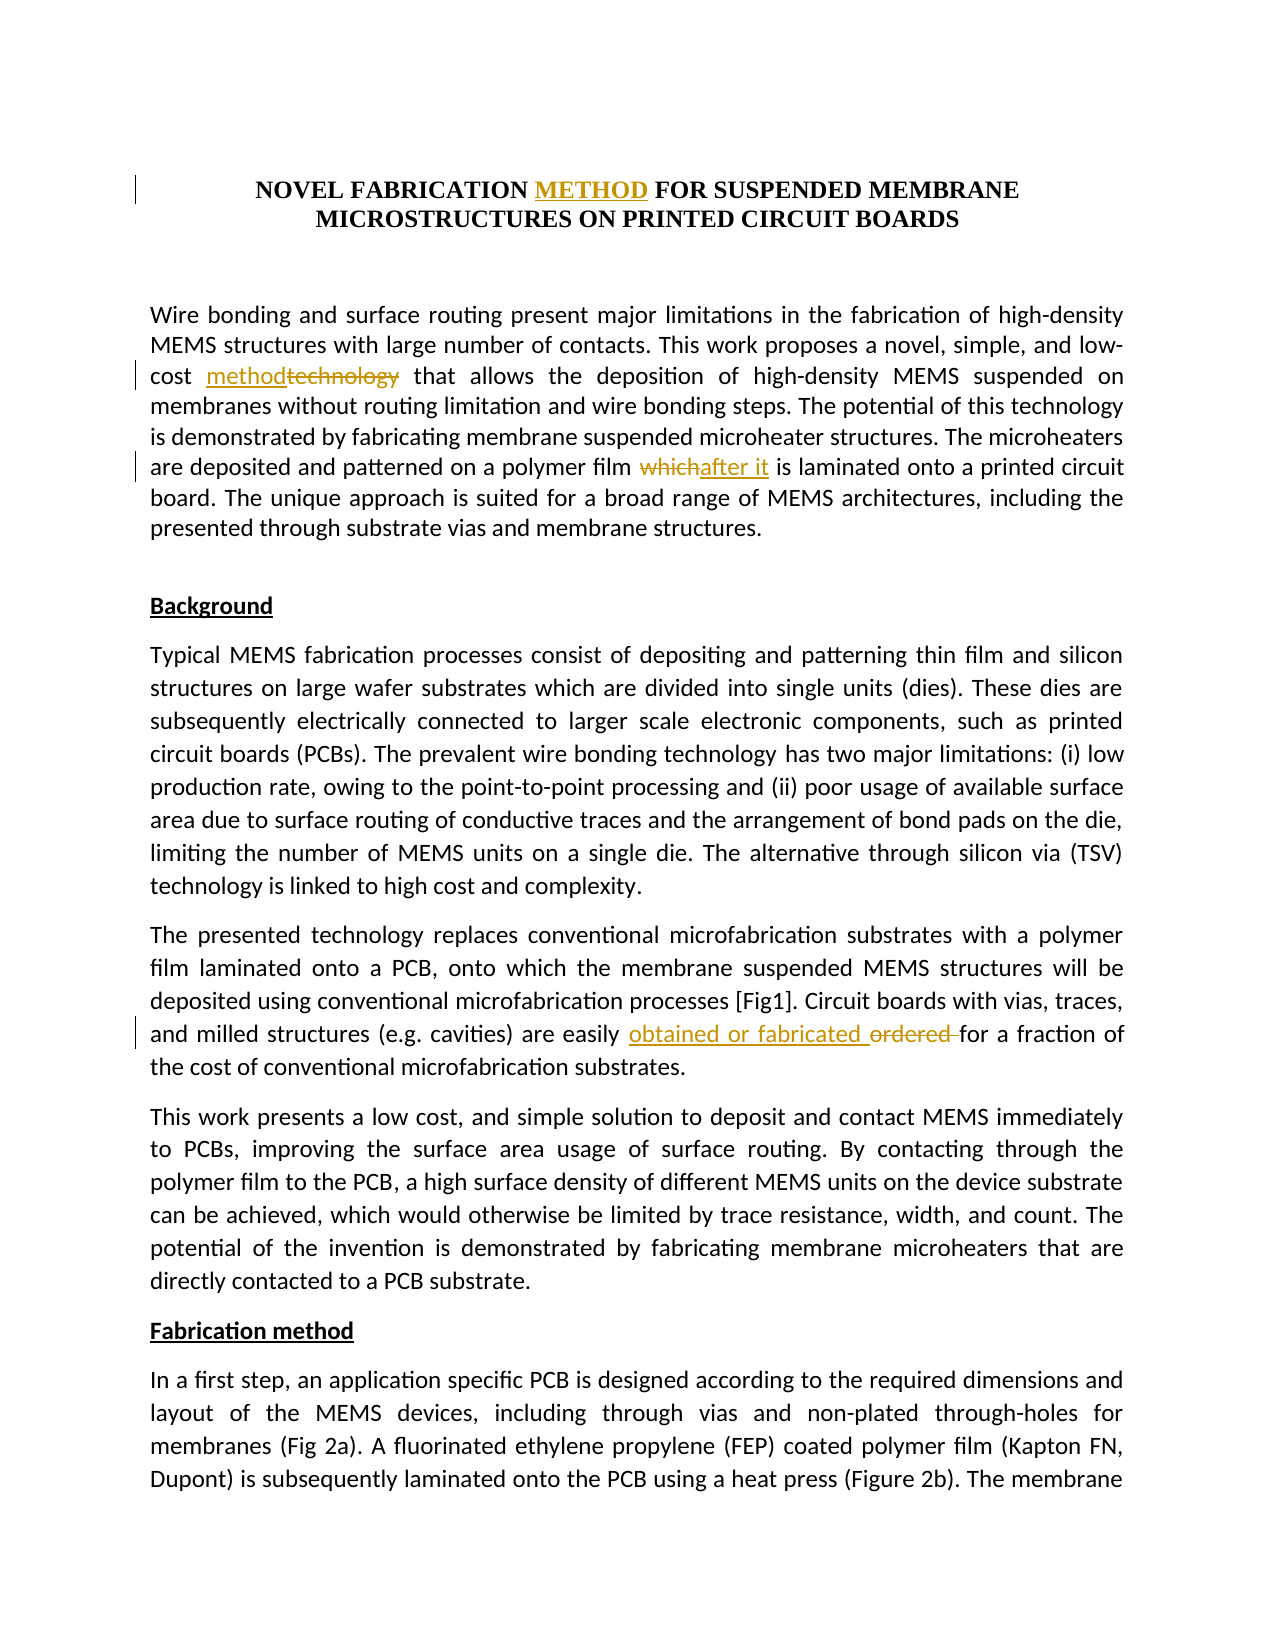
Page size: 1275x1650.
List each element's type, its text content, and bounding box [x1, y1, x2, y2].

text The presented technology replaces conventional microfabrication substrates with a polymer film laminated onto a PCB, onto which the membrane suspended MEMS structures will be deposited using conventional microfabrication processes [Fig1]. Circuit boards with vias, traces, and milled structures (e.g. cavities) are easily for a fraction of the cost of conventional microfabrication substrates. [150, 919, 1125, 1082]
title Novel FABRICATION FOR suspended MEMBRANE MICROSTRUCTURES ON PRINTED CIRCUIT BOARDS [150, 175, 1125, 232]
text Background [150, 590, 1125, 620]
text This work presents a low cost, and simple solution to deposit and contact MEMS immediately to PCBs, improving the surface area usage of surface routing. By contacting through the polymer film to the PCB, a high surface density of different MEMS units on the device substrate can be achieved, which would otherwise be limited by trace resistance, width, and count. The potential of the invention is demonstrated by fabricating membrane microheaters that are directly contacted to a PCB substrate. [150, 1101, 1125, 1296]
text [150, 1364, 1125, 1494]
text Typical MEMS fabrication processes consist of depositing and patterning thin film and silicon structures on large wafer substrates which are divided into single units (dies). These dies are subsequently electrically connected to larger scale electronic components, such as printed circuit boards (PCBs). The prevalent wire bonding technology has two major limitations: (i) low production rate, owing to the point-to-point processing and (ii) poor usage of available surface area due to surface routing of conductive traces and the arrangement of bond pads on the die, limiting the number of MEMS units on a single die. The alternative through silicon via (TSV) technology is linked to high cost and complexity. [150, 639, 1125, 900]
text Wire bonding and surface routing present major limitations in the fabrication of high-density MEMS structures with large number of contacts. This work proposes a novel, simple, and low-cost that allows the deposition of high-density MEMS suspended on membranes without routing limitation and wire bonding steps. The potential of this technology is demonstrated by fabricating membrane suspended microheater structures. The microheaters are deposited and patterned on a polymer film is laminated onto a printed circuit board. The unique approach is suited for a broad range of MEMS architectures, including the presented through substrate vias and membrane structures. [150, 299, 1125, 543]
text Fabrication method [150, 1315, 1125, 1345]
